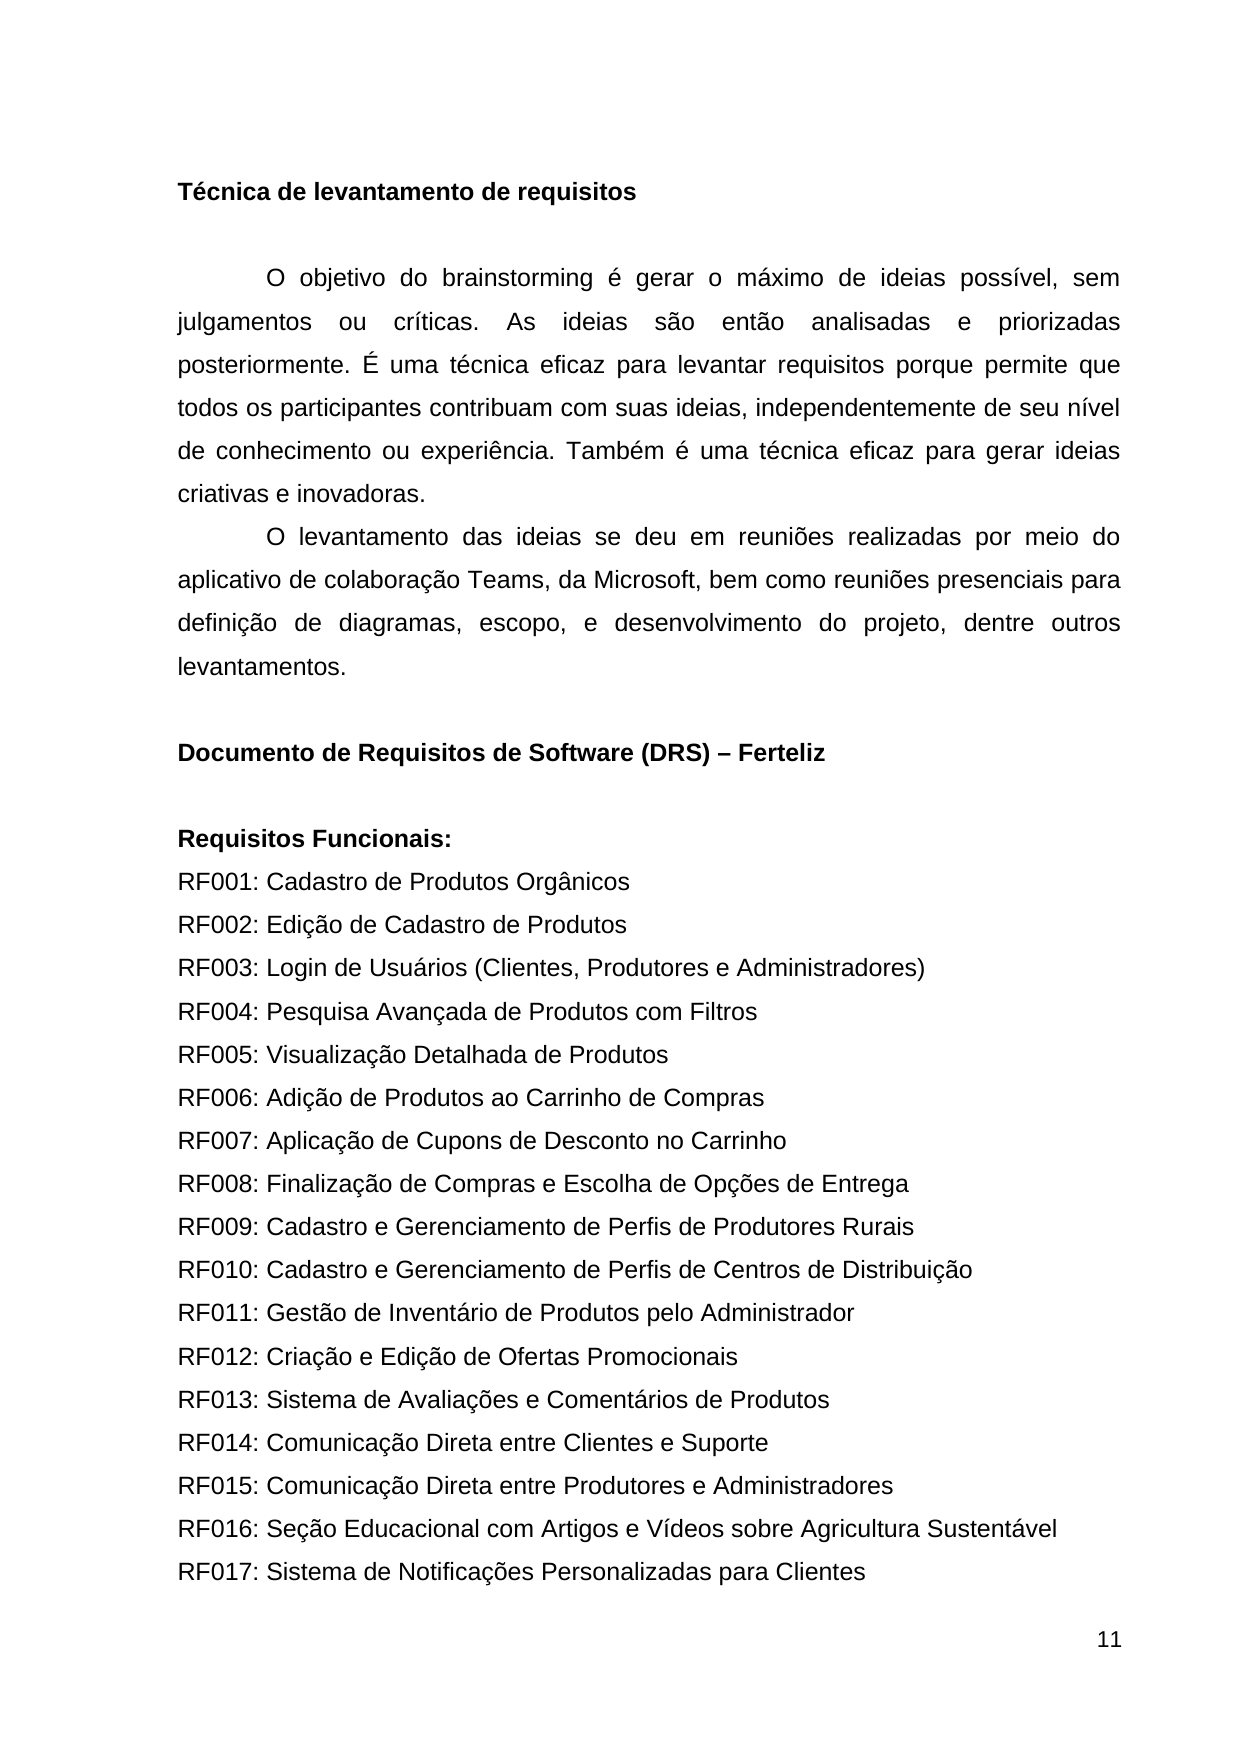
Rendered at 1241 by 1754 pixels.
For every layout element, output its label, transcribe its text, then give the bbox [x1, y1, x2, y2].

text Documento de Requisitos de Software (DRS) – Ferteliz [177, 738, 1122, 767]
text RF008: Finalização de Compras e Escolha de Opções de Entrega [177, 1169, 1122, 1198]
text RF007: Aplicação de Cupons de Desconto no Carrinho [177, 1126, 1122, 1155]
text RF017: Sistema de Notificações Personalizadas para Clientes [177, 1557, 1122, 1586]
text RF001: Cadastro de Produtos Orgânicos [177, 867, 1122, 896]
text O objetivo do brainstorming é gerar o máximo de ideias possível, sem julgamentos ou críticas. As ideias são então analisadas e priorizadas posteriormente. É uma técnica eficaz para levantar requisitos porque permite que todos os participantes contribuam com suas ideias, independentemente de seu nível de conhecimento ou experiência. Também é uma técnica eficaz para gerar ideias criativas e inovadoras. [177, 263, 1122, 508]
text RF015: Comunicação Direta entre Produtores e Administradores [177, 1471, 1122, 1500]
text RF005: Visualização Detalhada de Produtos [177, 1040, 1122, 1068]
text O levantamento das ideias se deu em reuniões realizadas por meio do aplicativo de colaboração Teams, da Microsoft, bem como reuniões presenciais para definição de diagramas, escopo, e desenvolvimento do projeto, dentre outros levantamentos. [177, 522, 1122, 680]
text RF003: Login de Usuários (Clientes, Produtores e Administradores) [177, 953, 1122, 982]
text RF012: Criação e Edição de Ofertas Promocionais [177, 1342, 1122, 1370]
text RF006: Adição de Produtos ao Carrinho de Compras [177, 1083, 1122, 1112]
text RF016: Seção Educacional com Artigos e Vídeos sobre Agricultura Sustentável [177, 1514, 1122, 1543]
text Requisitos Funcionais: [177, 824, 1122, 853]
text RF010: Cadastro e Gerenciamento de Perfis de Centros de Distribuição [177, 1255, 1122, 1284]
text RF014: Comunicação Direta entre Clientes e Suporte [177, 1428, 1122, 1457]
text RF004: Pesquisa Avançada de Produtos com Filtros [177, 997, 1122, 1025]
text RF011: Gestão de Inventário de Produtos pelo Administrador [177, 1298, 1122, 1327]
text RF013: Sistema de Avaliações e Comentários de Produtos [177, 1385, 1122, 1413]
text RF002: Edição de Cadastro de Produtos [177, 910, 1122, 939]
text RF009: Cadastro e Gerenciamento de Perfis de Produtores Rurais [177, 1212, 1122, 1241]
title Técnica de levantamento de requisitos [177, 177, 1122, 206]
